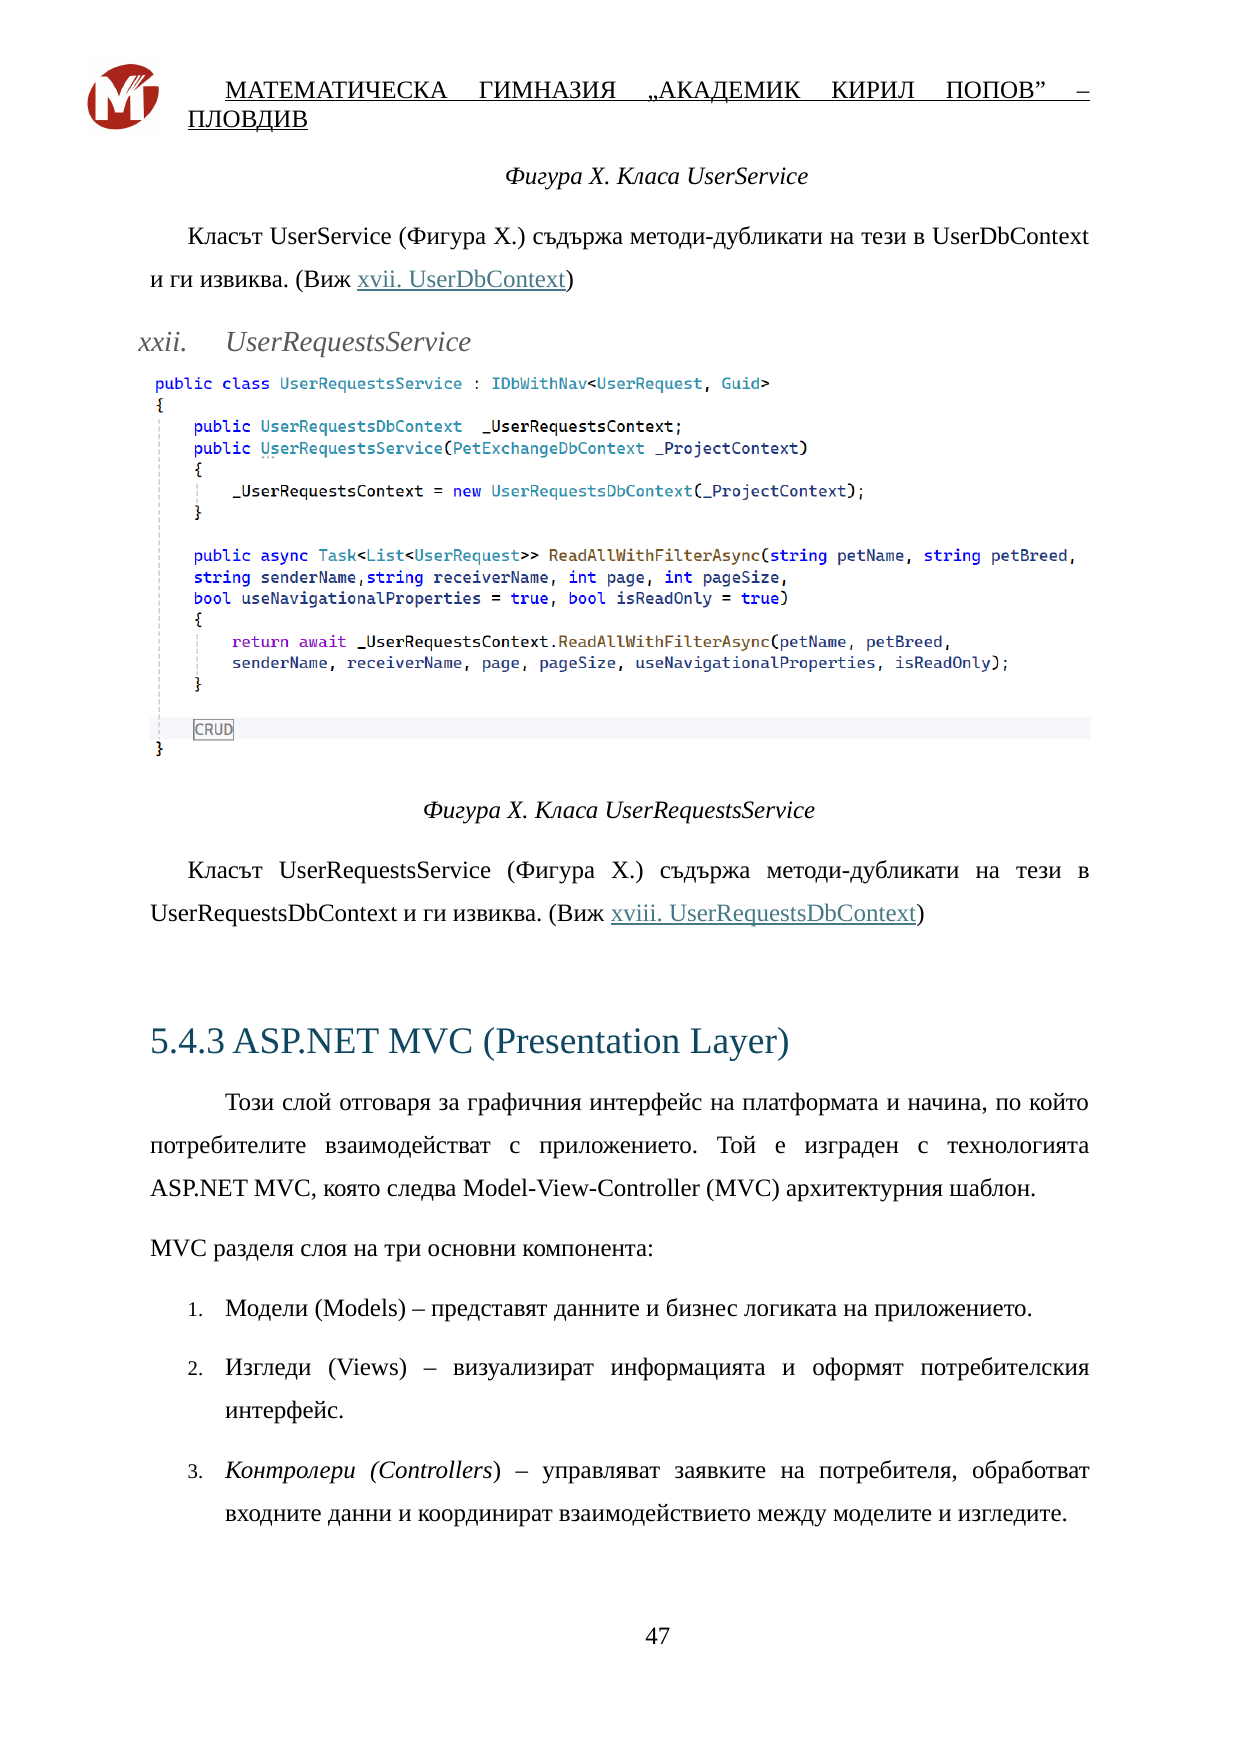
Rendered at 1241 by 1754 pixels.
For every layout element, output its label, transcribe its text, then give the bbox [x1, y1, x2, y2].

list Модели (Models) – представят данните и бизнес логиката на приложението. [187, 1293, 1090, 1321]
picture [83, 58, 162, 137]
picture [150, 374, 1091, 765]
list Изгледи (Views) – визуализират информацията и оформят потребителския интерфейс. [187, 1352, 1090, 1424]
text Този слой отговаря за графичния интерфейс на платформата и начина, по който потребителите взаимодействат с приложението. Той е изграден с технологията ASP.NET MVC, която следва Model-View-Controller (MVC) архитектурния шаблон. [150, 1087, 1090, 1202]
text Фигура Х. Класа UserService [187, 161, 1090, 190]
list Контролери (Controllers) – управляват заявките на потребителя, обработват входните данни и координират взаимодействието между моделите и изгледите. [187, 1455, 1090, 1527]
subtitle 5.4.3 ASP.NET MVC (Presentation Layer) [150, 1018, 1090, 1061]
text MVC разделя слоя на три основни компонента: [150, 1233, 1090, 1262]
text Класът UserRequestsService (Фигура Х.) съдържа методи-дубликати на тези в UserRequestsDbContext и ги извиква. (Виж xviii. UserRequestsDbContext) [150, 855, 1090, 927]
text Класът UserService (Фигура Х.) съдържа методи-дубликати на тези в UserDbContext и ги извиква. (Виж xvii. UserDbContext) [150, 221, 1090, 293]
text Фигура Х. Класа UserRequestsService [150, 796, 1090, 824]
subtitle UserRequestsService [187, 324, 1090, 357]
